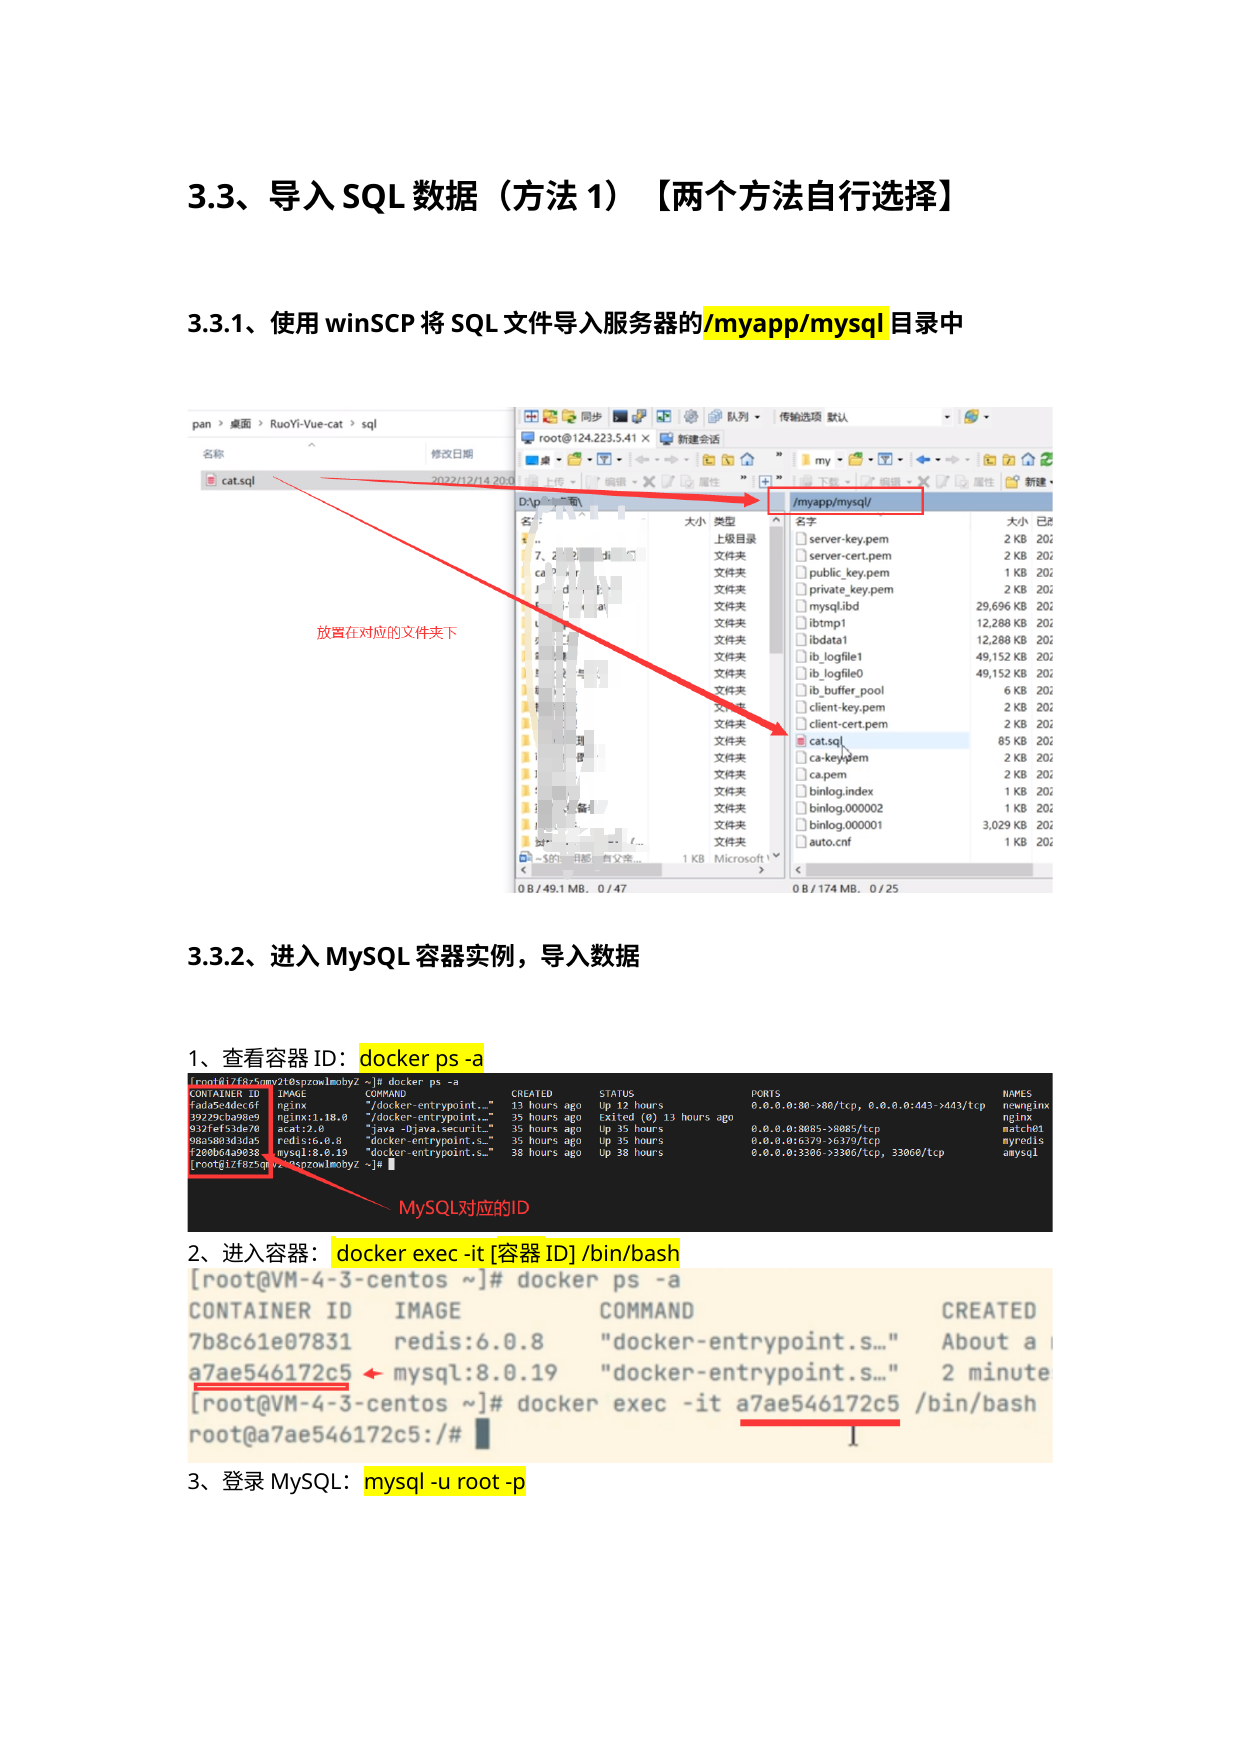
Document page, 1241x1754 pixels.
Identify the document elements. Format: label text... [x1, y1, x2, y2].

text 1、查看容器ID：docker ps -a [187, 1041, 1053, 1073]
subtitle 3.3、导入SQL数据（方法1）【两个方法自行选择】 [187, 162, 1053, 227]
text 2、进入容器： docker exec -it [容器ID] /bin/bash [545, 1236, 1053, 1268]
picture [187, 1268, 1053, 1463]
subtitle 3.3.2、进入MySQL容器实例，导入数据 [187, 922, 1053, 987]
picture [187, 1073, 1053, 1232]
picture [187, 407, 1053, 893]
subtitle 3.3.1、使用winSCP将SQL文件导入服务器的/myapp/mysql目录中 [187, 289, 1053, 354]
text 3、登录MySQL：mysql -u root -p [187, 1463, 1053, 1496]
text 2、进入容器： docker exec -it [容器ID] /bin/bash [187, 1236, 331, 1268]
